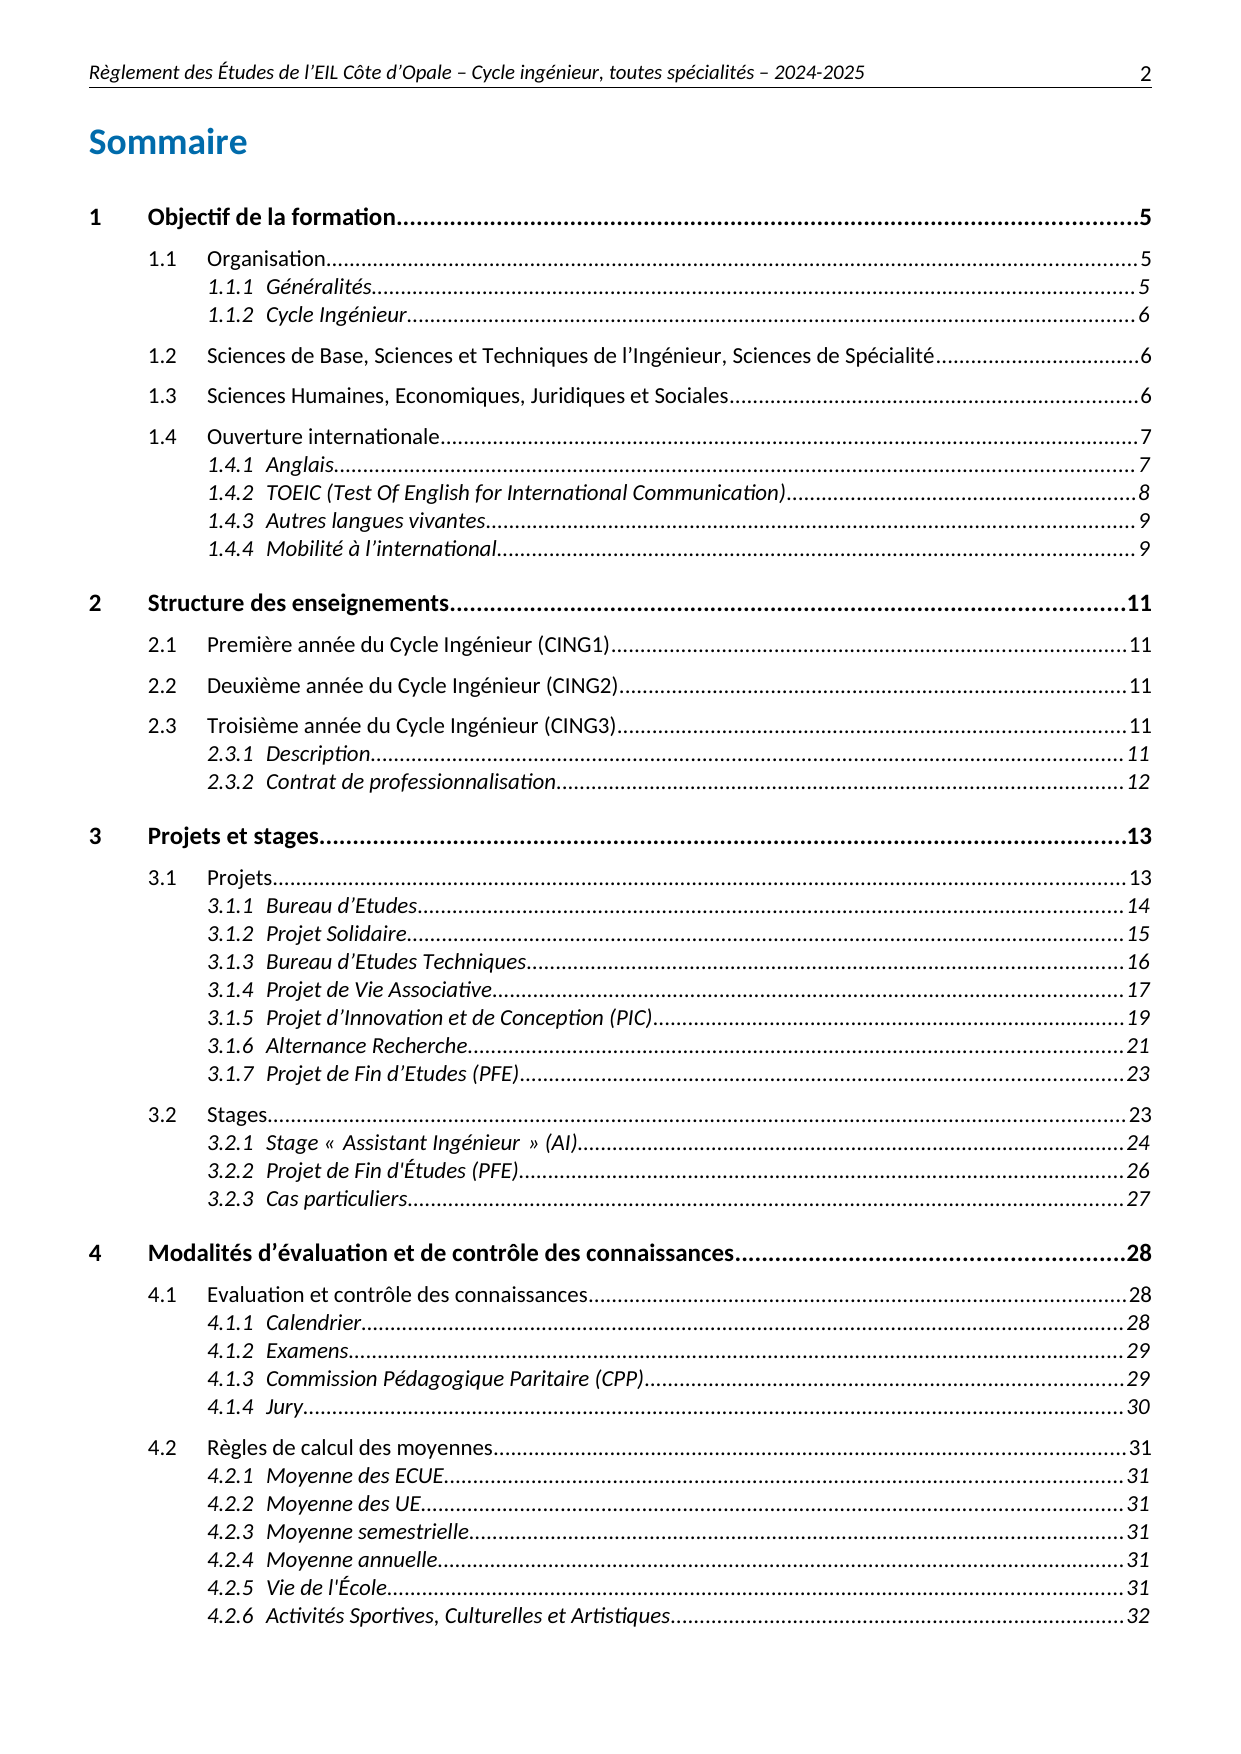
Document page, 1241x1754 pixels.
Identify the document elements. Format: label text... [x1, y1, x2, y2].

text 4.2.6 Activités Sportives, Culturelles et Artistiques 32 [207, 1601, 1152, 1629]
text 4.1.3 Commission Pédagogique Paritaire (CPP) 29 [207, 1364, 1152, 1392]
text 3.2.3 Cas particuliers 27 [207, 1184, 1152, 1212]
text 1.4.2 TOEIC (Test Of English for International Communication) 8 [207, 478, 1152, 506]
text 1.4.3 Autres langues vivantes 9 [207, 506, 1152, 534]
text 3.1.4 Projet de Vie Associative 17 [207, 975, 1152, 1003]
title Sommaire [89, 118, 1152, 164]
text 2.3.2 Contrat de professionnalisation 12 [207, 767, 1152, 795]
text 4.1 Evaluation et contrôle des connaissances 28 [148, 1280, 1152, 1308]
text 3.1 Projets 13 [148, 863, 1152, 891]
text 4.2.4 Moyenne annuelle 31 [207, 1545, 1152, 1573]
text 2.3 Troisième année du Cycle Ingénieur (CING3) 11 [148, 711, 1152, 739]
text 3.2 Stages 23 [148, 1100, 1152, 1128]
text 3.1.5 Projet d’Innovation et de Conception (PIC) 19 [207, 1003, 1152, 1031]
text 3.2.1 Stage « Assistant Ingénieur » (AI) 24 [207, 1128, 1152, 1156]
text 2.3.1 Description 11 [207, 739, 1152, 767]
text 3.1.7 Projet de Fin d’Etudes (PFE) 23 [207, 1059, 1152, 1087]
text 4.2.3 Moyenne semestrielle 31 [207, 1517, 1152, 1545]
text 4.1.1 Calendrier 28 [207, 1308, 1152, 1336]
text 1 Objectif de la formation 5 [89, 201, 1152, 232]
text 1.1.1 Généralités 5 [207, 272, 1152, 301]
text 1.4 Ouverture internationale 7 [148, 422, 1152, 450]
text 4.2.2 Moyenne des UE 31 [207, 1489, 1152, 1517]
text 1.2 Sciences de Base, Sciences et Techniques de l’Ingénieur, Sciences de Spécialité 6 [148, 341, 1152, 369]
text 1.3 Sciences Humaines, Economiques, Juridiques et Sociales 6 [148, 382, 1152, 409]
text 3.1.6 Alternance Recherche 21 [207, 1031, 1152, 1059]
text 4.2.5 Vie de l'École 31 [207, 1573, 1152, 1601]
text 3.1.3 Bureau d’Etudes Techniques 16 [207, 947, 1152, 975]
text 2.2 Deuxième année du Cycle Ingénieur (CING2) 11 [148, 671, 1152, 699]
text 4.2 Règles de calcul des moyennes 31 [148, 1433, 1152, 1461]
text 1.4.1 Anglais 7 [207, 450, 1152, 478]
text 4.2.1 Moyenne des ECUE 31 [207, 1461, 1152, 1489]
text 4 Modalités d’évaluation et de contrôle des connaissances 28 [89, 1237, 1152, 1268]
text 3.2.2 Projet de Fin d'Études (PFE) 26 [207, 1156, 1152, 1184]
text 1.1 Organisation 5 [148, 244, 1152, 272]
text 4.1.4 Jury 30 [207, 1392, 1152, 1420]
text 3 Projets et stages 13 [89, 820, 1152, 851]
text 3.1.1 Bureau d’Etudes 14 [207, 891, 1152, 919]
text 4.1.2 Examens 29 [207, 1336, 1152, 1364]
text 3.1.2 Projet Solidaire 15 [207, 919, 1152, 947]
text 2 Structure des enseignements 11 [89, 587, 1152, 618]
text 1.1.2 Cycle Ingénieur 6 [207, 301, 1152, 328]
text 1.4.4 Mobilité à l’international 9 [207, 534, 1152, 562]
text 2.1 Première année du Cycle Ingénieur (CING1) 11 [148, 630, 1152, 658]
